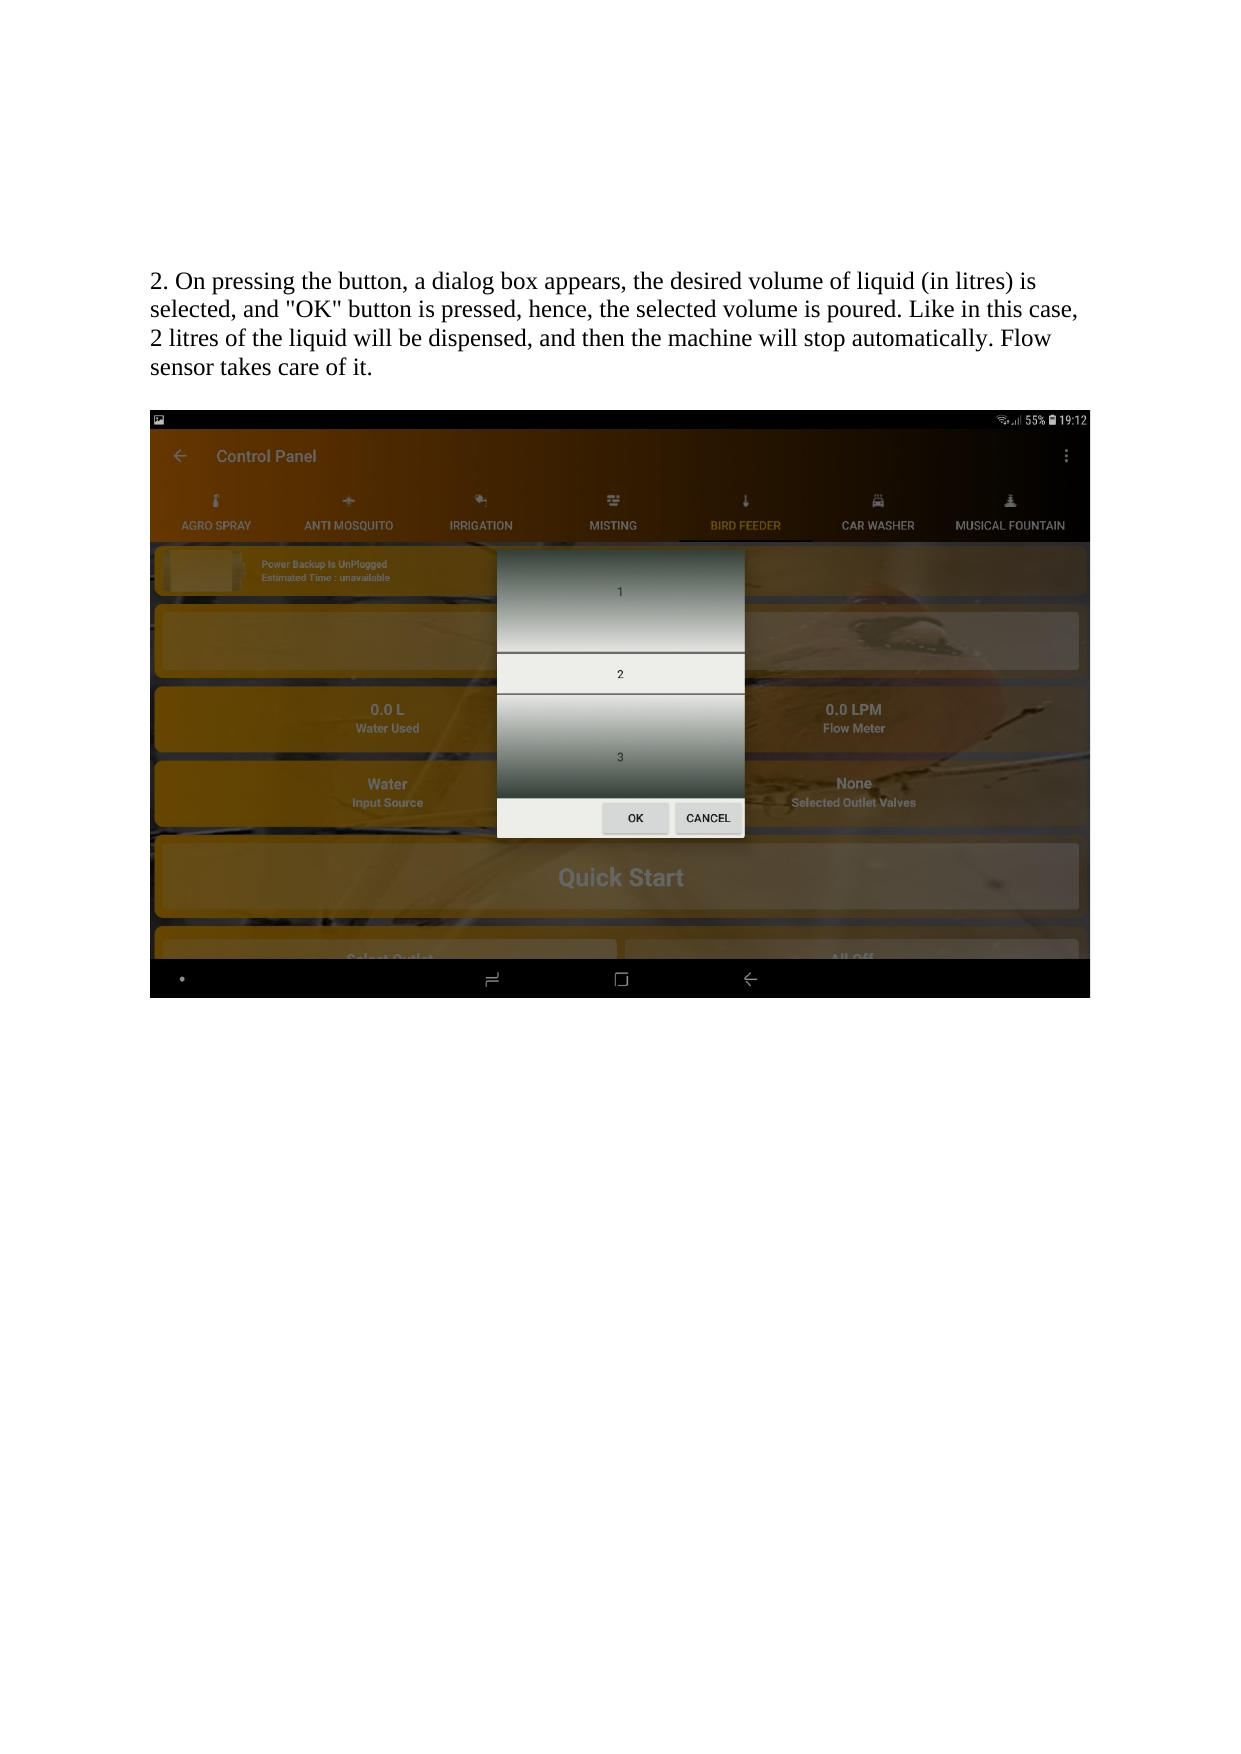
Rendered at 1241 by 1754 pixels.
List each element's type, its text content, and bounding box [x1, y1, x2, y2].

text 2. On pressing the button, a dialog box appears, the desired volume of liquid (in litres) is selected, and "OK" button is pressed, hence, the selected volume is poured. Like in this case, 2 litres of the liquid will be dispensed, and then the machine will stop automatically. Flow sensor takes care of it. [150, 266, 1090, 381]
picture [150, 410, 1091, 998]
